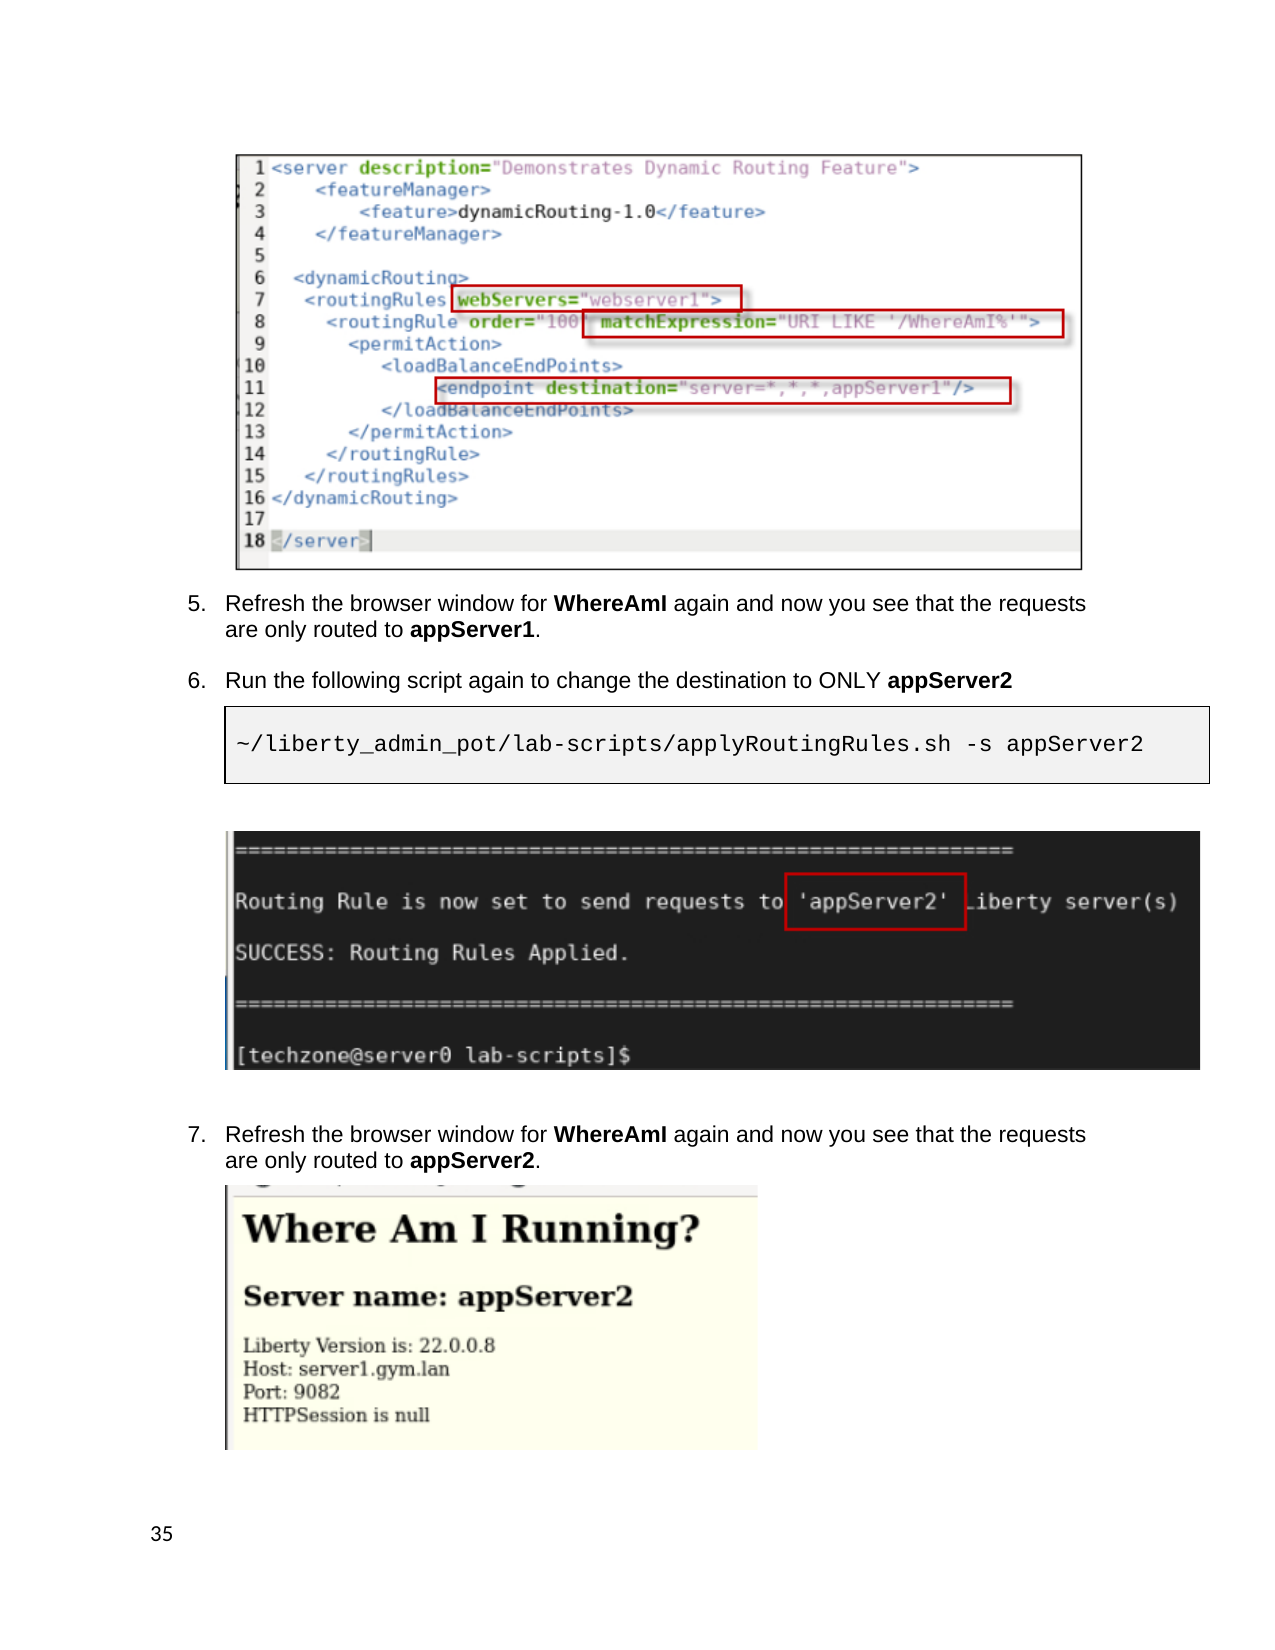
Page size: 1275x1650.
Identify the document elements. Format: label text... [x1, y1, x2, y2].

picture [225, 831, 1200, 1070]
list Run the following script again to change the destination to ONLY appServer2 [187, 667, 1125, 693]
picture [225, 150, 1085, 577]
list Refresh the browser window for WhereAmI again and now you see that the requests are only routed to appServer2. [187, 1121, 1125, 1173]
table_header ~/liberty_admin_pot/lab-scripts/applyRoutingRules.sh -s appServer2 [226, 707, 1209, 783]
list Refresh the browser window for WhereAmI again and now you see that the requests are only routed to appServer1. [187, 589, 1125, 642]
picture [225, 1185, 758, 1450]
